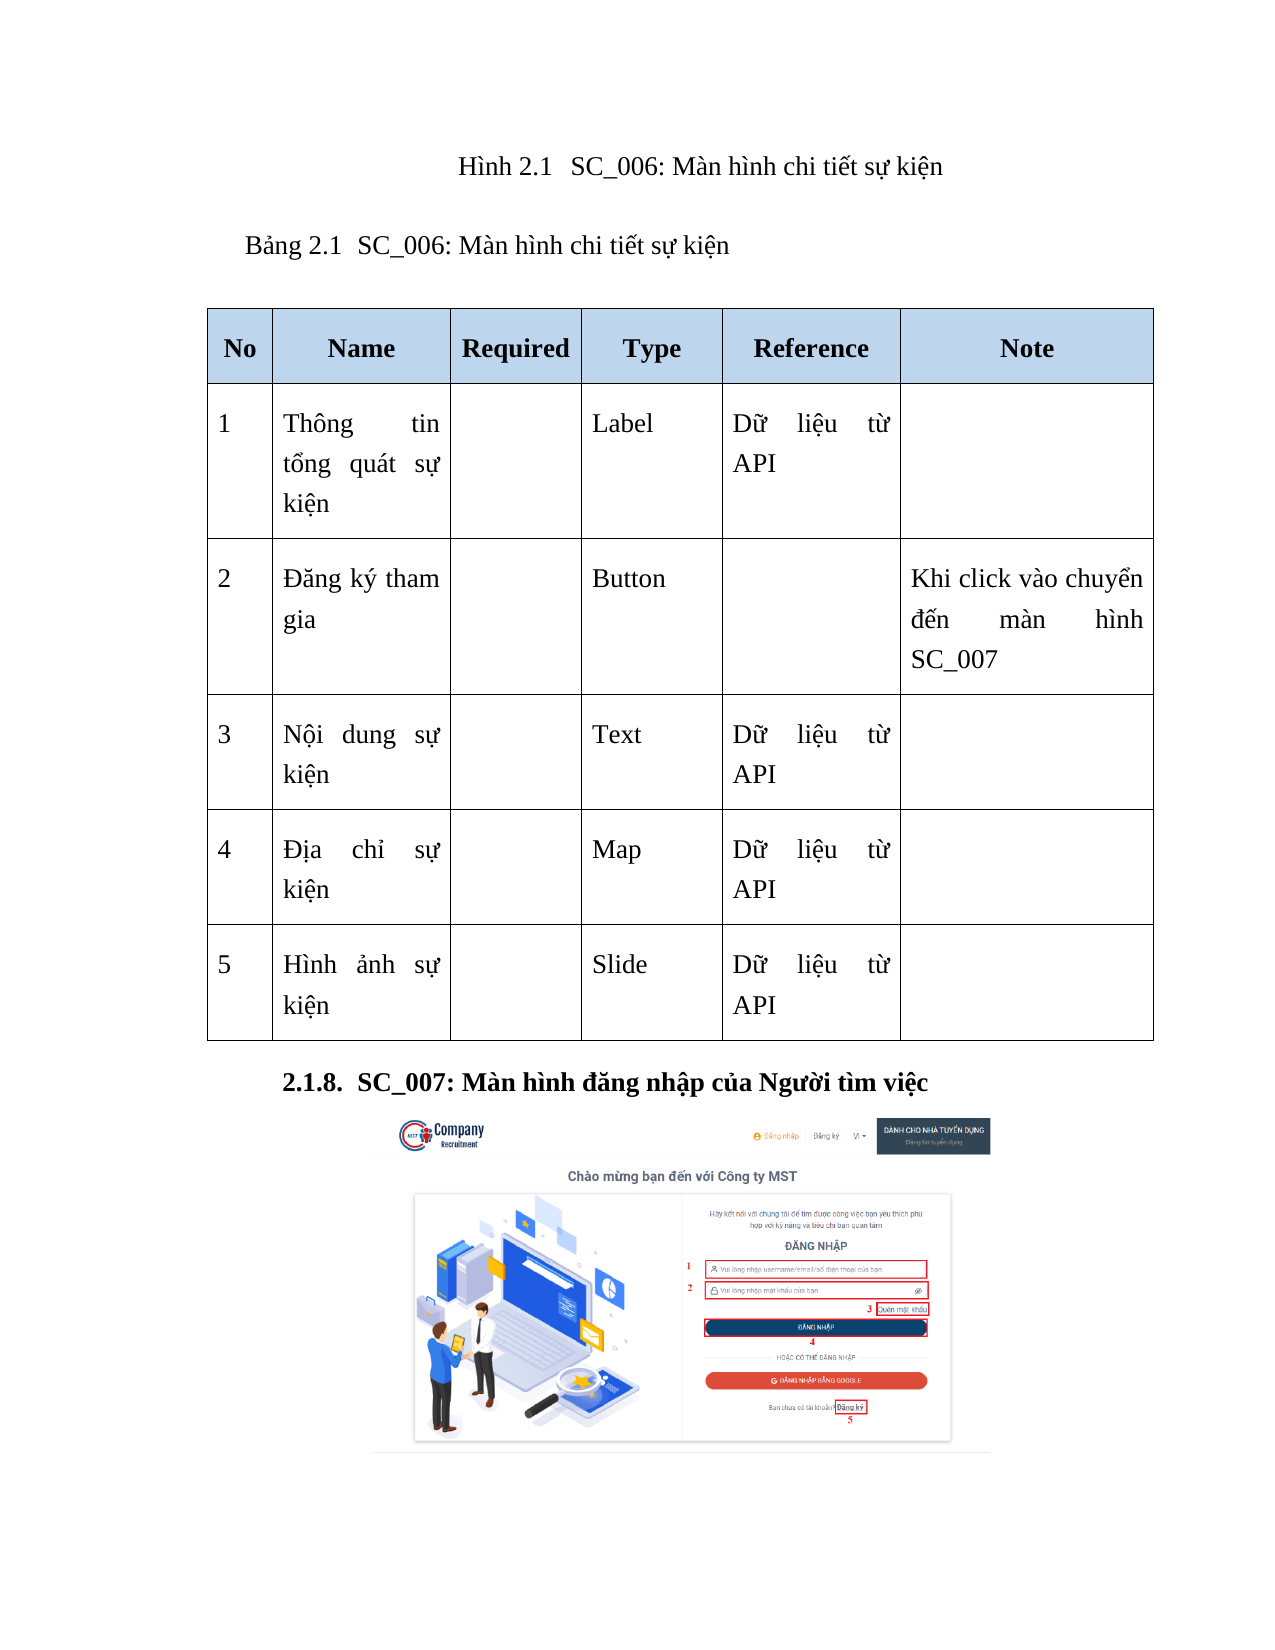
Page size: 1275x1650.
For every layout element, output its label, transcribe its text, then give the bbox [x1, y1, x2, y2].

picture [373, 1118, 991, 1453]
subtitle SC_007: Màn hình đăng nhập của Người tìm việc [282, 1066, 1156, 1097]
table_cell [901, 810, 1153, 924]
table_header No [208, 309, 272, 383]
table_cell [451, 539, 581, 694]
table_cell 1 [208, 384, 272, 538]
table_cell 2 [208, 539, 272, 694]
table_cell Địa chỉ sự kiện [273, 810, 450, 924]
table_header Type [582, 309, 722, 383]
table_cell Map [582, 810, 722, 924]
table_cell Dữ liệu từ API [723, 810, 900, 924]
table_cell Dữ liệu từ API [723, 925, 900, 1039]
table_cell Button [582, 539, 722, 694]
table_header Note [901, 309, 1153, 383]
table_cell [451, 384, 581, 538]
table_cell Dữ liệu từ API [723, 384, 900, 538]
table_cell [901, 925, 1153, 1039]
table_cell [723, 539, 900, 694]
table_cell [451, 925, 581, 1039]
table_header Reference [723, 309, 900, 383]
table_cell 4 [208, 810, 272, 924]
text SC_006: Màn hình chi tiết sự kiện [244, 150, 1156, 181]
table_cell [451, 695, 581, 809]
table_cell Dữ liệu từ API [723, 695, 900, 809]
table_header Name [273, 309, 450, 383]
table_cell [901, 384, 1153, 538]
table_cell 5 [208, 925, 272, 1039]
table_cell Nội dung sự kiện [273, 695, 450, 809]
table_cell Label [582, 384, 722, 538]
table_header Required [451, 309, 581, 383]
table_cell 3 [208, 695, 272, 809]
table_cell Đăng ký tham gia [273, 539, 450, 694]
text SC_006: Màn hình chi tiết sự kiện [244, 229, 1156, 260]
table_cell [901, 695, 1153, 809]
table_cell Thông tin tổng quát sự kiện [273, 384, 450, 538]
table_cell Slide [582, 925, 722, 1039]
table_cell Khi click vào chuyển đến màn hình SC_007 [901, 539, 1153, 694]
table_cell Text [582, 695, 722, 809]
table_cell Hình ảnh sự kiện [273, 925, 450, 1039]
table_cell [451, 810, 581, 924]
